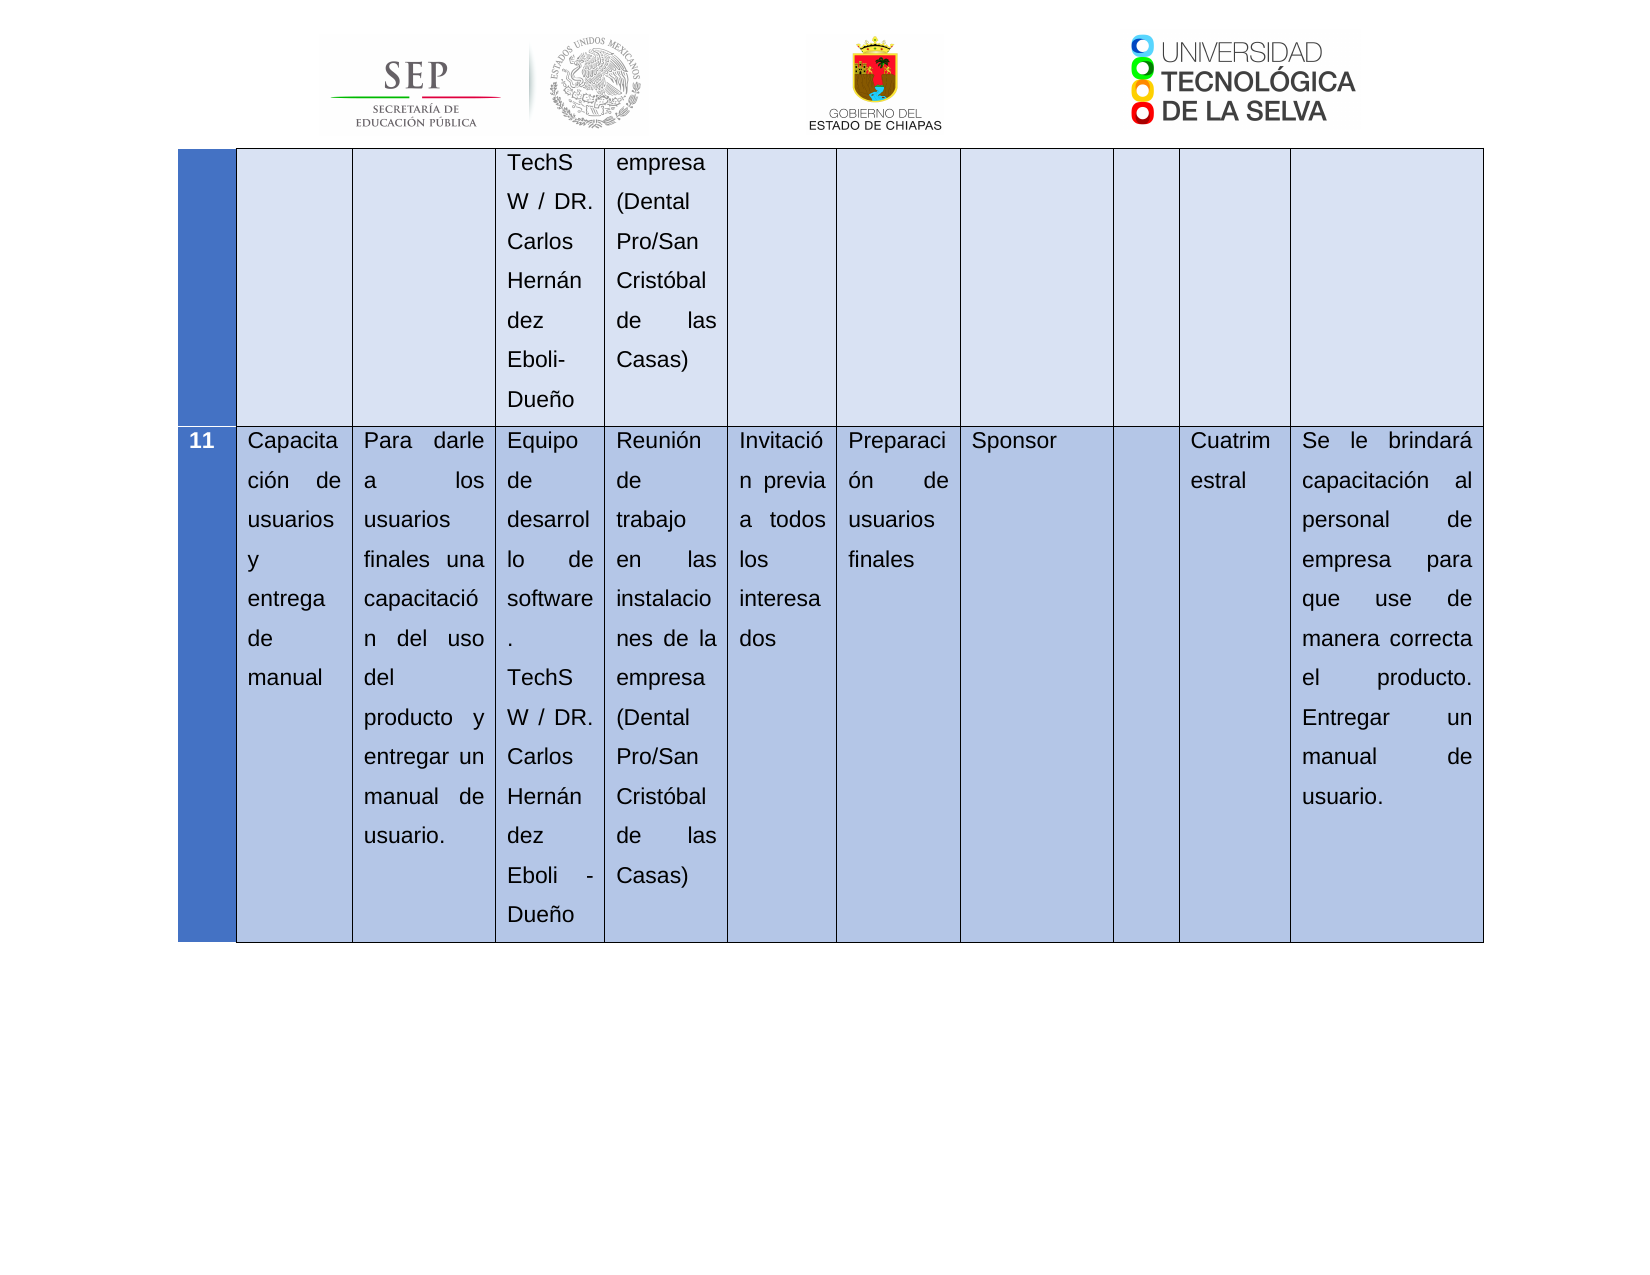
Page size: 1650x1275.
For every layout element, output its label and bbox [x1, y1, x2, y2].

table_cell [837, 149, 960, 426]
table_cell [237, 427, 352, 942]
picture [1120, 29, 1361, 130]
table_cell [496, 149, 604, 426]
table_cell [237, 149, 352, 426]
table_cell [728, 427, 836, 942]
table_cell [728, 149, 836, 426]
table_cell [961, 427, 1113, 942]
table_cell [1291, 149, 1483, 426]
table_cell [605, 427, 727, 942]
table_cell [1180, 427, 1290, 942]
picture [318, 34, 649, 136]
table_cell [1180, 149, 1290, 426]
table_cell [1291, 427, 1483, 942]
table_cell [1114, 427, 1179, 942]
picture [806, 34, 944, 135]
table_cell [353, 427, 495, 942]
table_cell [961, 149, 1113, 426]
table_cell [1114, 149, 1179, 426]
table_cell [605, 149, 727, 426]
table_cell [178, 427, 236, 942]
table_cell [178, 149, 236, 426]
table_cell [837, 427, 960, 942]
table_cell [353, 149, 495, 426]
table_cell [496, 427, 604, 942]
